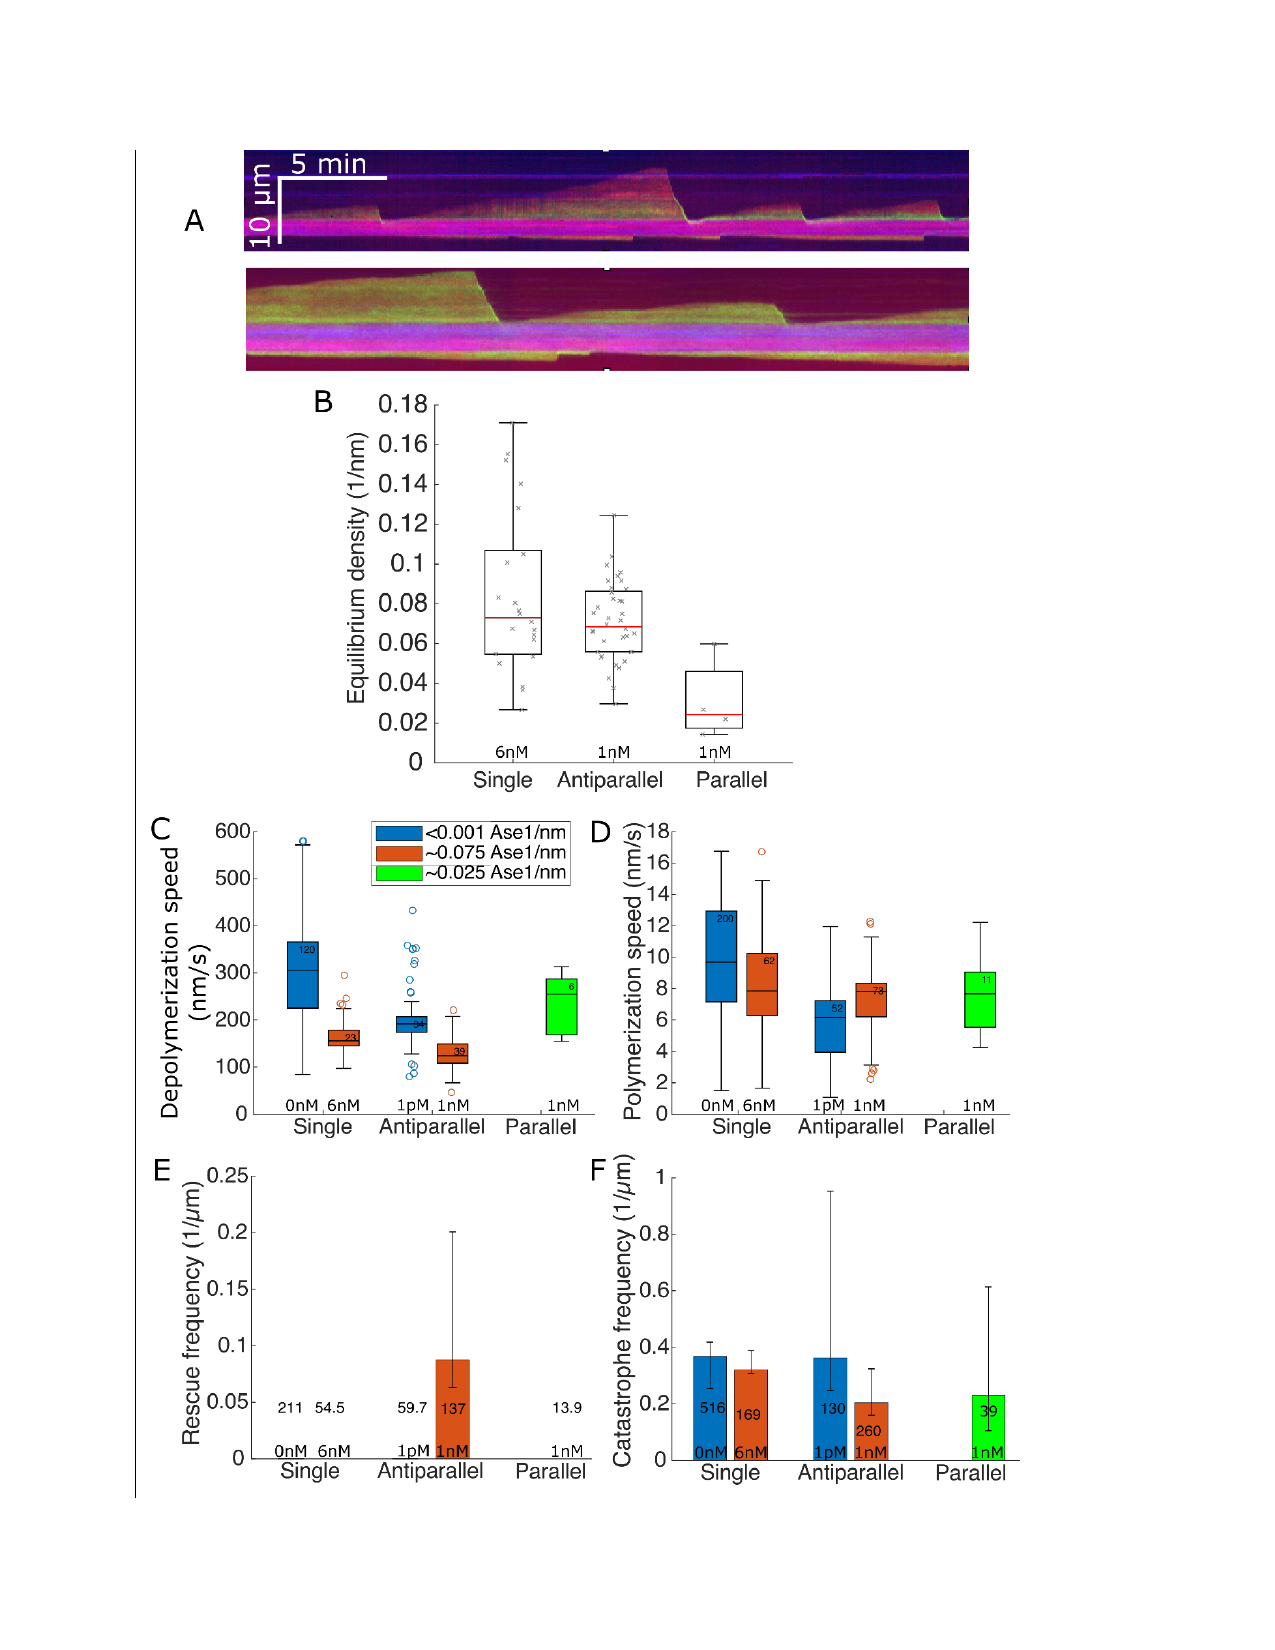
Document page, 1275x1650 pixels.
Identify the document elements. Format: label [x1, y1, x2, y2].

picture [150, 150, 1073, 1498]
